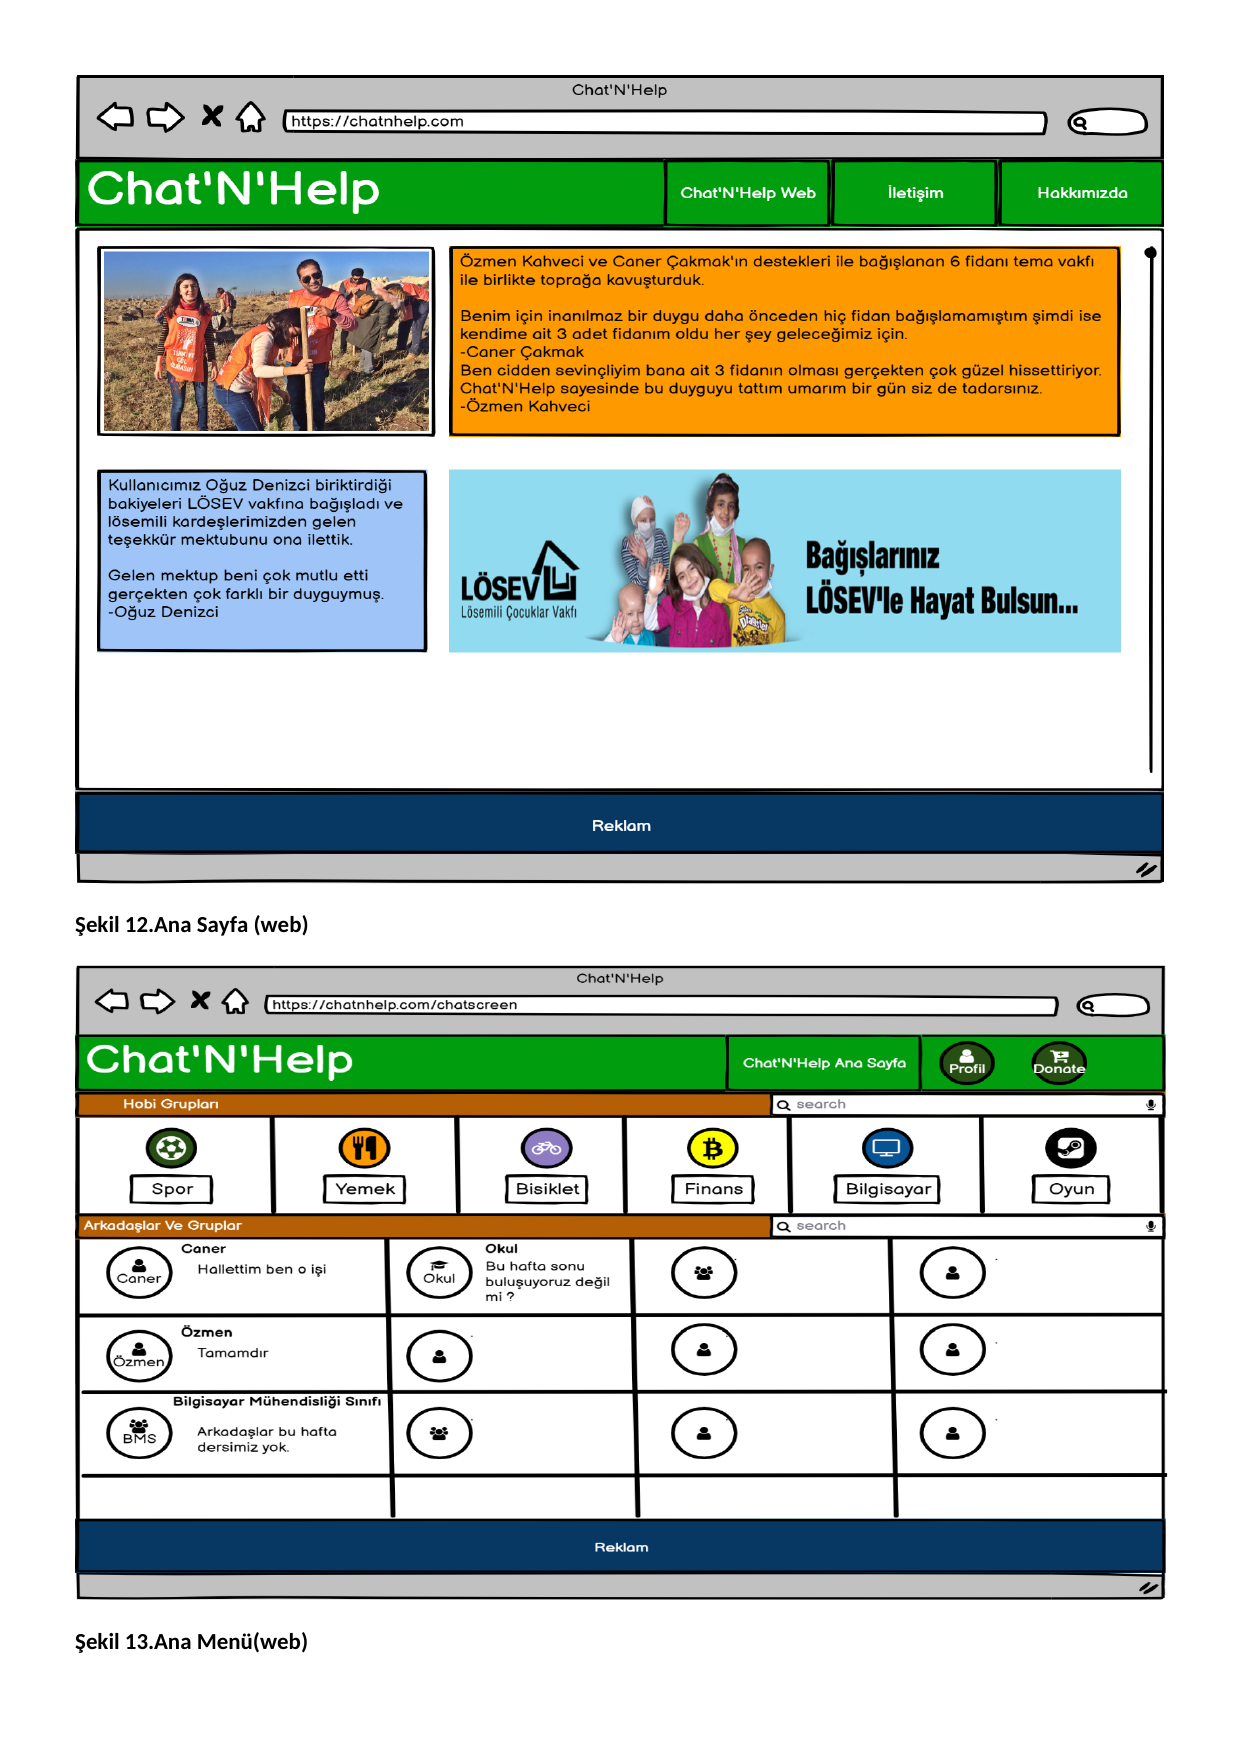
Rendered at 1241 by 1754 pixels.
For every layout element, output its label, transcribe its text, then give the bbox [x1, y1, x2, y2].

picture [75, 965, 1168, 1600]
text Şekil 13.Ana Menü(web) [75, 1627, 1165, 1655]
picture [75, 75, 1164, 884]
text Şekil 12.Ana Sayfa (web) [75, 910, 1165, 938]
